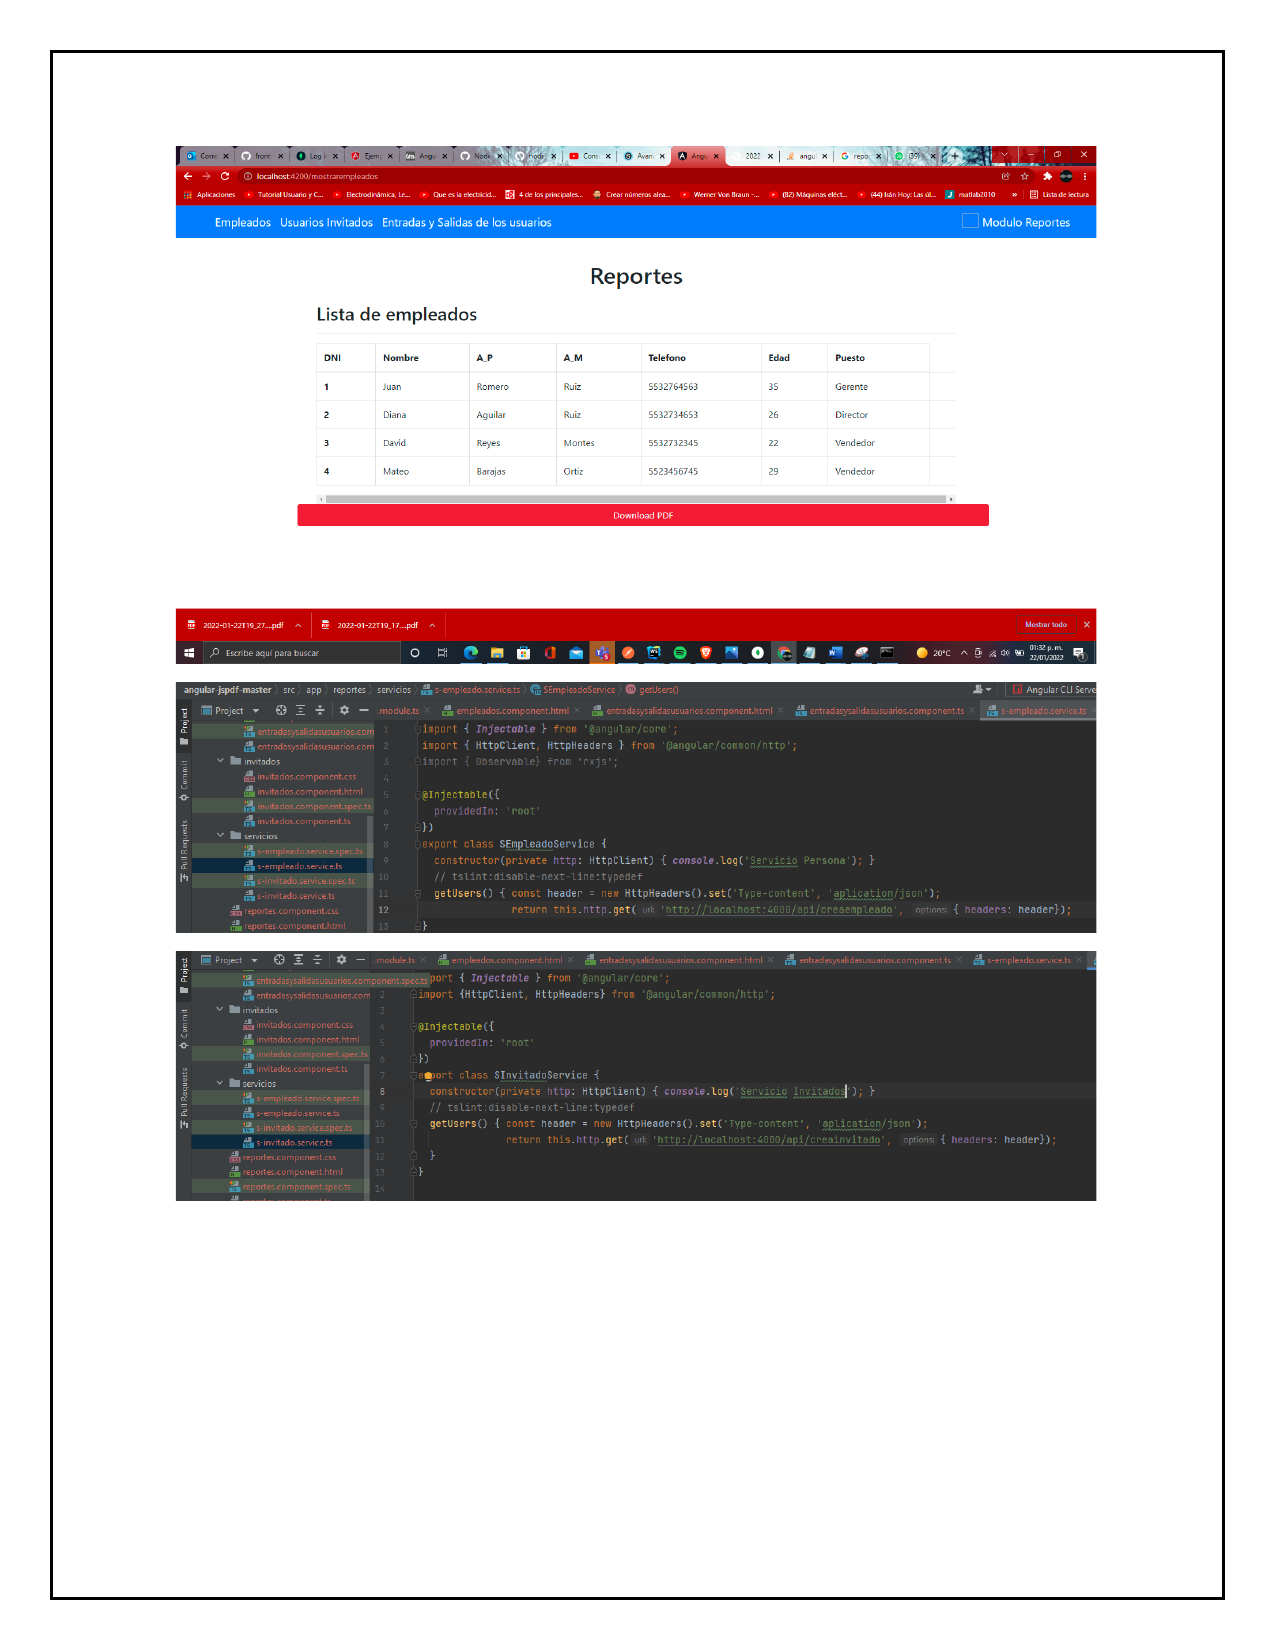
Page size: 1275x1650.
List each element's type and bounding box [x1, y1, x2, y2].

picture [175, 146, 1097, 664]
picture [175, 951, 1097, 1201]
picture [175, 682, 1097, 933]
